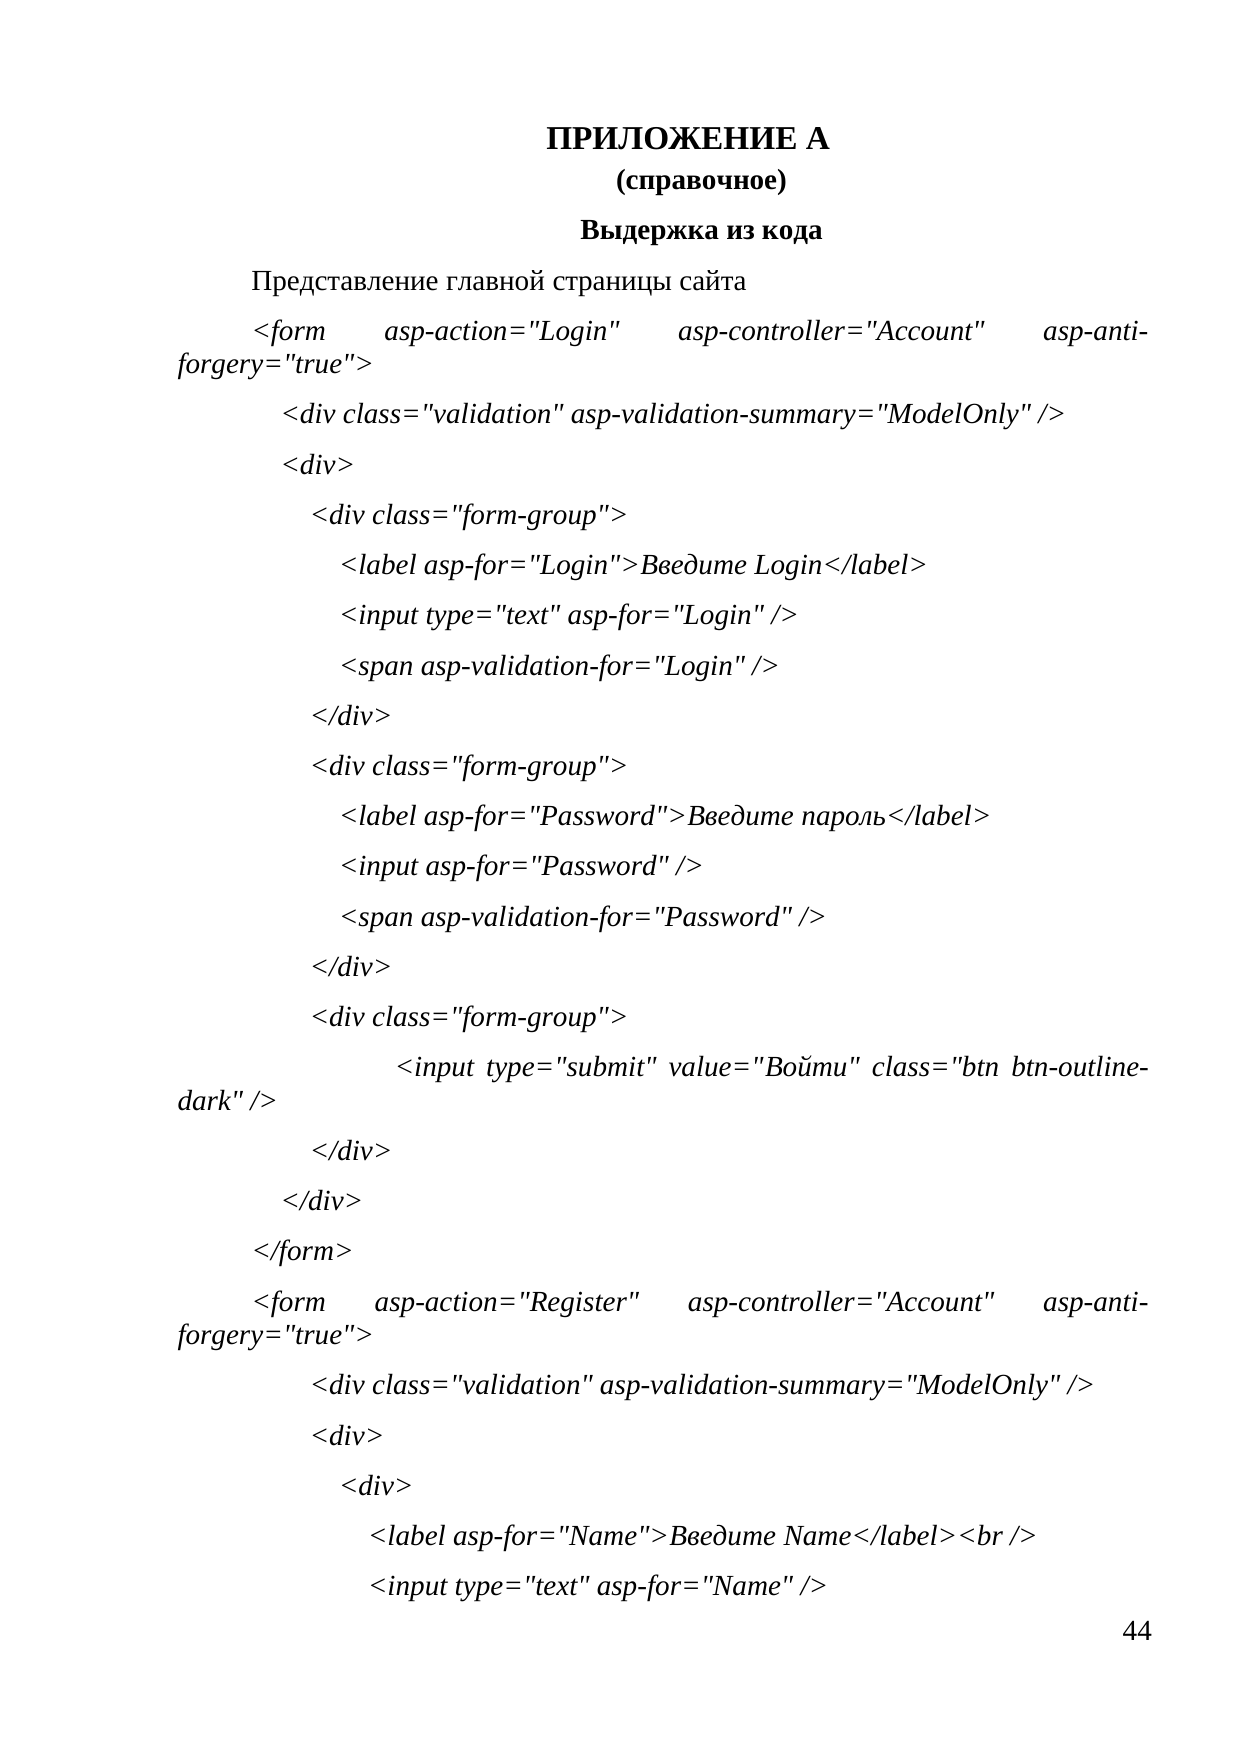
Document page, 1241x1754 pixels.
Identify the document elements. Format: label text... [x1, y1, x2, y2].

text <div> [177, 1468, 1152, 1501]
text <input type="text" asp-for="Login" /> [177, 597, 1152, 631]
text <div class="validation" asp-validation-summary="ModelOnly" /> [177, 1367, 1152, 1401]
text <form asp-action="Register" asp-controller="Account" asp-anti-forgery="true"> [177, 1284, 1152, 1351]
text <input type="submit" value="Войти" class="btn btn-outline-dark" /> [177, 1049, 1152, 1116]
text <span asp-validation-for="Password" /> [177, 899, 1152, 932]
text <input type="text" asp-for="Name" /> [177, 1568, 1152, 1602]
text <div> [177, 1418, 1152, 1451]
text <div class="form-group"> [177, 497, 1152, 531]
text Представление главной страницы сайта [177, 263, 1152, 296]
text <label asp-for="Password">Введите пароль</label> [177, 798, 1152, 832]
text </div> [177, 1183, 1152, 1217]
text </div> [177, 698, 1152, 731]
text </div> [177, 949, 1152, 982]
text Выдержка из кода [177, 212, 1152, 246]
text <span asp-validation-for="Login" /> [177, 648, 1152, 681]
text <label asp-for="Name">Введите Name</label><br /> [177, 1518, 1152, 1552]
text <form asp-action="Login" asp-controller="Account" asp-anti-forgery="true"> [177, 313, 1152, 380]
subtitle ПРИЛОЖЕНИЕ А [472, 118, 1152, 156]
text <div class="form-group"> [177, 748, 1152, 782]
text <div class="validation" asp-validation-summary="ModelOnly" /> [177, 397, 1152, 430]
text <label asp-for="Login">Введите Login</label> [177, 547, 1152, 581]
text <input asp-for="Password" /> [177, 848, 1152, 882]
text </form> [177, 1233, 1152, 1267]
text <div> [177, 447, 1152, 480]
text </div> [177, 1133, 1152, 1167]
text <div class="form-group"> [177, 999, 1152, 1033]
text (справочное) [177, 162, 1152, 196]
